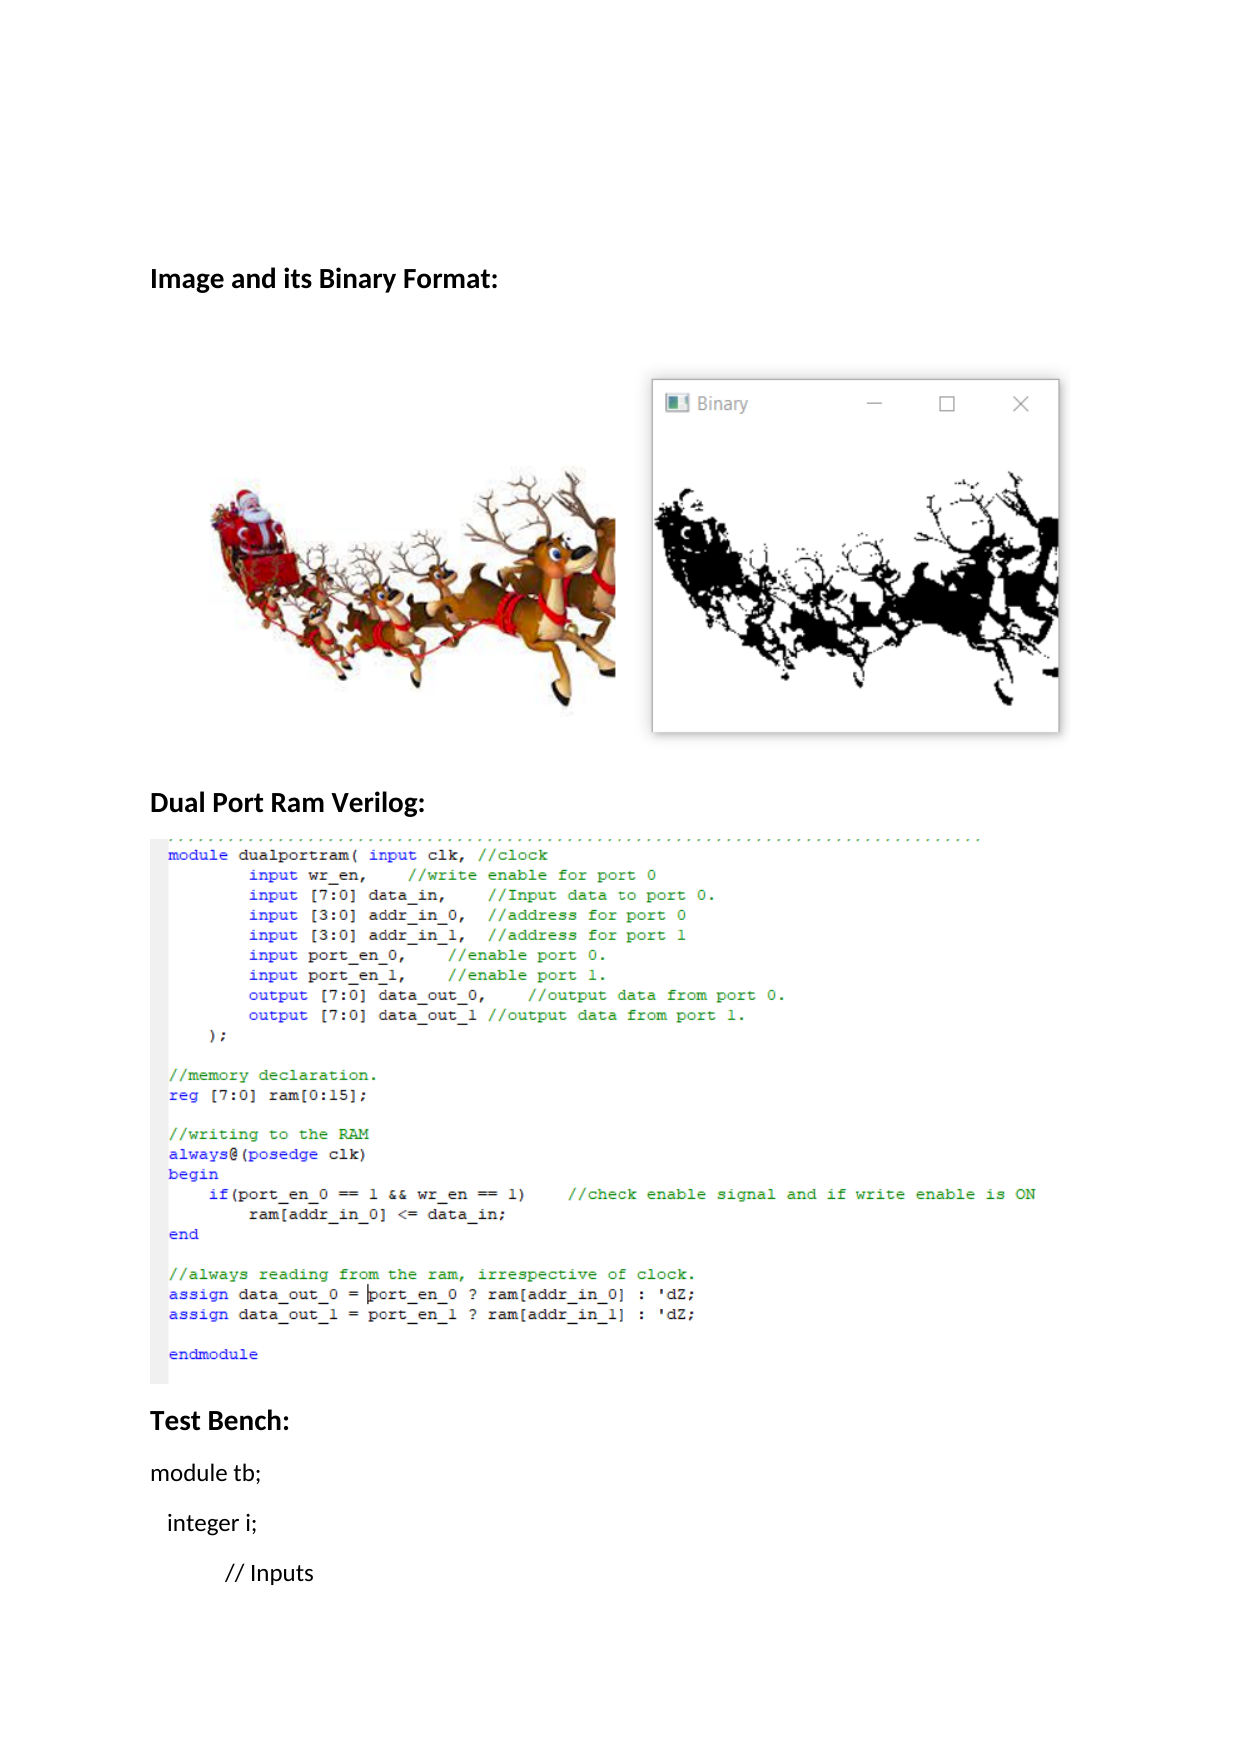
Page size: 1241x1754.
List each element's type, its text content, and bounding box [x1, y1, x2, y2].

text Test Bench: [150, 1402, 1090, 1438]
picture [150, 839, 1091, 1384]
text module tb; [150, 1458, 1090, 1488]
text // Inputs [150, 1557, 1090, 1587]
text integer i; [150, 1507, 1090, 1538]
text Image and its Binary Format: [150, 260, 1090, 296]
text Dual Port Ram Verilog: [150, 784, 1090, 820]
picture [150, 315, 1071, 766]
